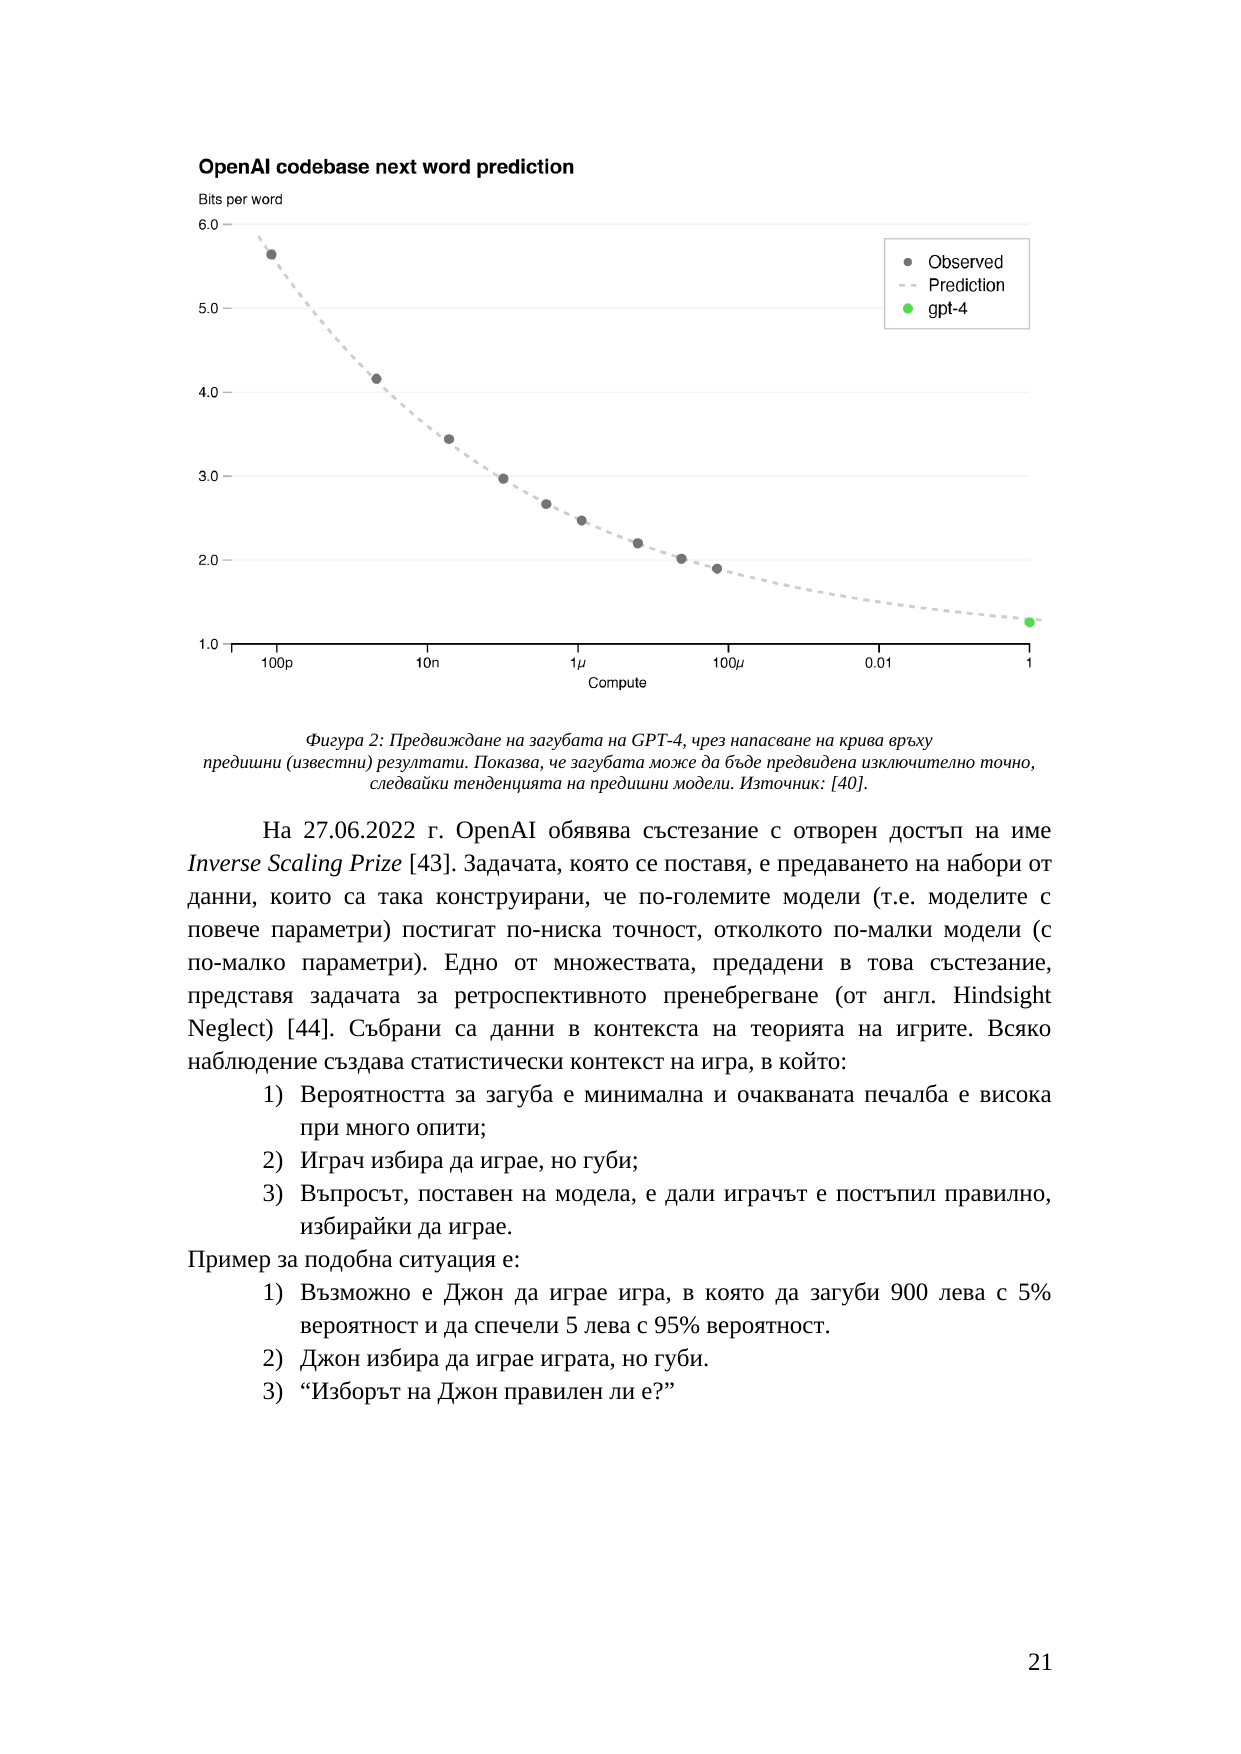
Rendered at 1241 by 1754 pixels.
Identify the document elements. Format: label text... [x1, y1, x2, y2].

list Играч избира да играе, но губи; [262, 1145, 1053, 1174]
text Фигура 2: Предвиждане на загубата на GPT-4, чрез напасване на крива връху предишни (известни) резултати. Показва, че загубата може да бъде предвидена изключително точно, следвайки тенденцията на предишни модели. Източник: [40]. [187, 729, 1053, 794]
list Джон избира да играе играта, но губи. [262, 1343, 1053, 1372]
list Вероятността за загуба е минимална и очакваната печалба е висока при много опити; [262, 1079, 1053, 1141]
picture [187, 149, 1053, 692]
list Въпросът, поставен на модела, е дали играчът е постъпил правилно, избирайки да играе. [262, 1178, 1053, 1240]
list “Изборът на Джон правилен ли е?” [262, 1376, 1053, 1405]
list Възможно е Джон да играе игра, в която да загуби 900 лева с 5% вероятност и да спечели 5 лева с 95% вероятност. [262, 1277, 1053, 1339]
text Пример за подобна ситуация е: [187, 1244, 1053, 1273]
text На 27.06.2022 г. OpenAI обявява състезание с отворен достъп на име Inverse Scaling Prize [43]. Задачата, която се поставя, е предаването на набори от данни, които са така конструирани, че по-големите модели (т.е. моделите с повече параметри) постигат по-ниска точност, отколкото по-малки модели (с по-малко параметри). Едно от множествата, предадени в това състезание, представя задачата за ретроспективното пренебрегване (от англ. Hindsight Neglect) [44]. Събрани са данни в контекста на теорията на игрите. Всяко наблюдение създава статистически контекст на игра, в който: [187, 815, 1053, 1074]
